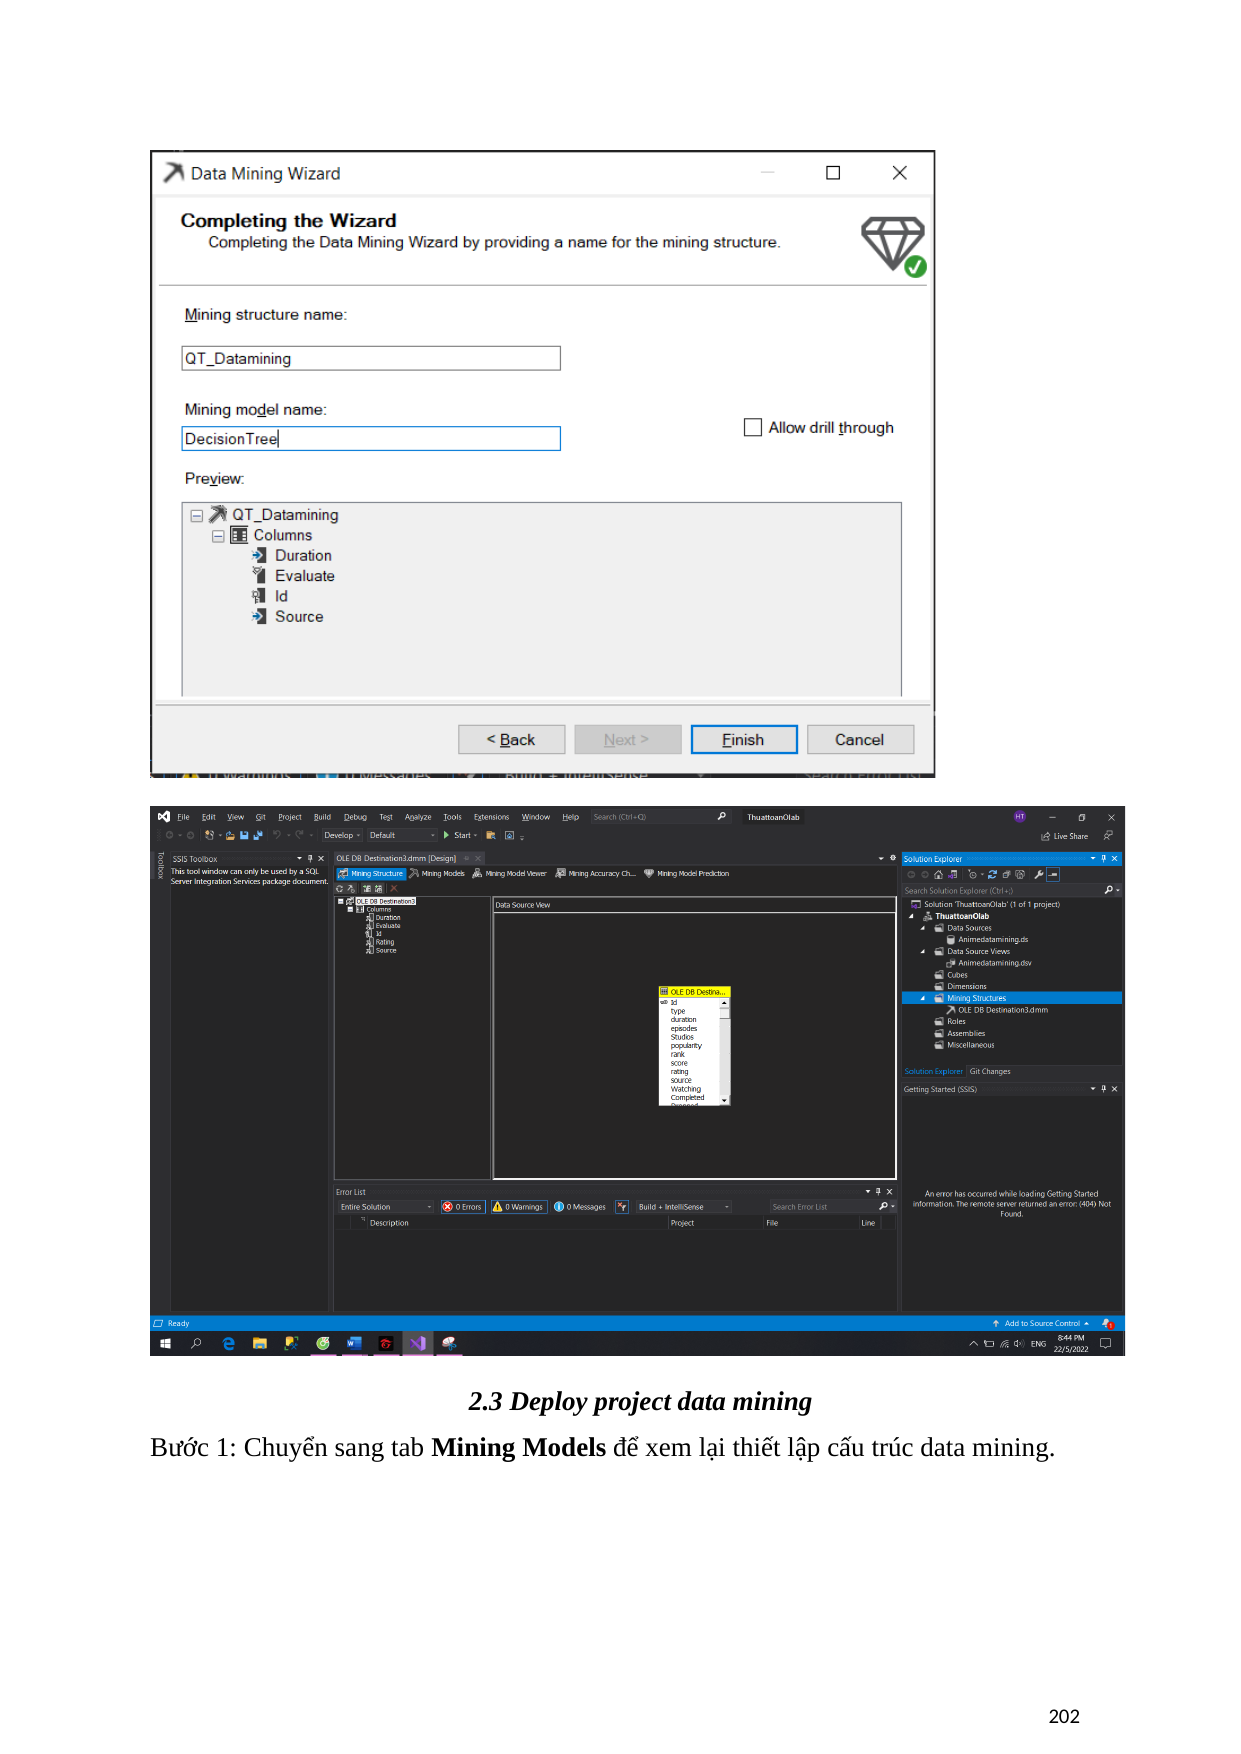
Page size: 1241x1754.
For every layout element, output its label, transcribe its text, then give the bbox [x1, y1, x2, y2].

subtitle 2.3 Deploy project data mining [309, 1385, 1090, 1416]
picture [150, 806, 1125, 1356]
text Bước 1: Chuyển sang tab Mining Models để xem lại thiết lập cấu trúc data mining. [150, 1431, 1090, 1462]
picture [150, 150, 936, 778]
